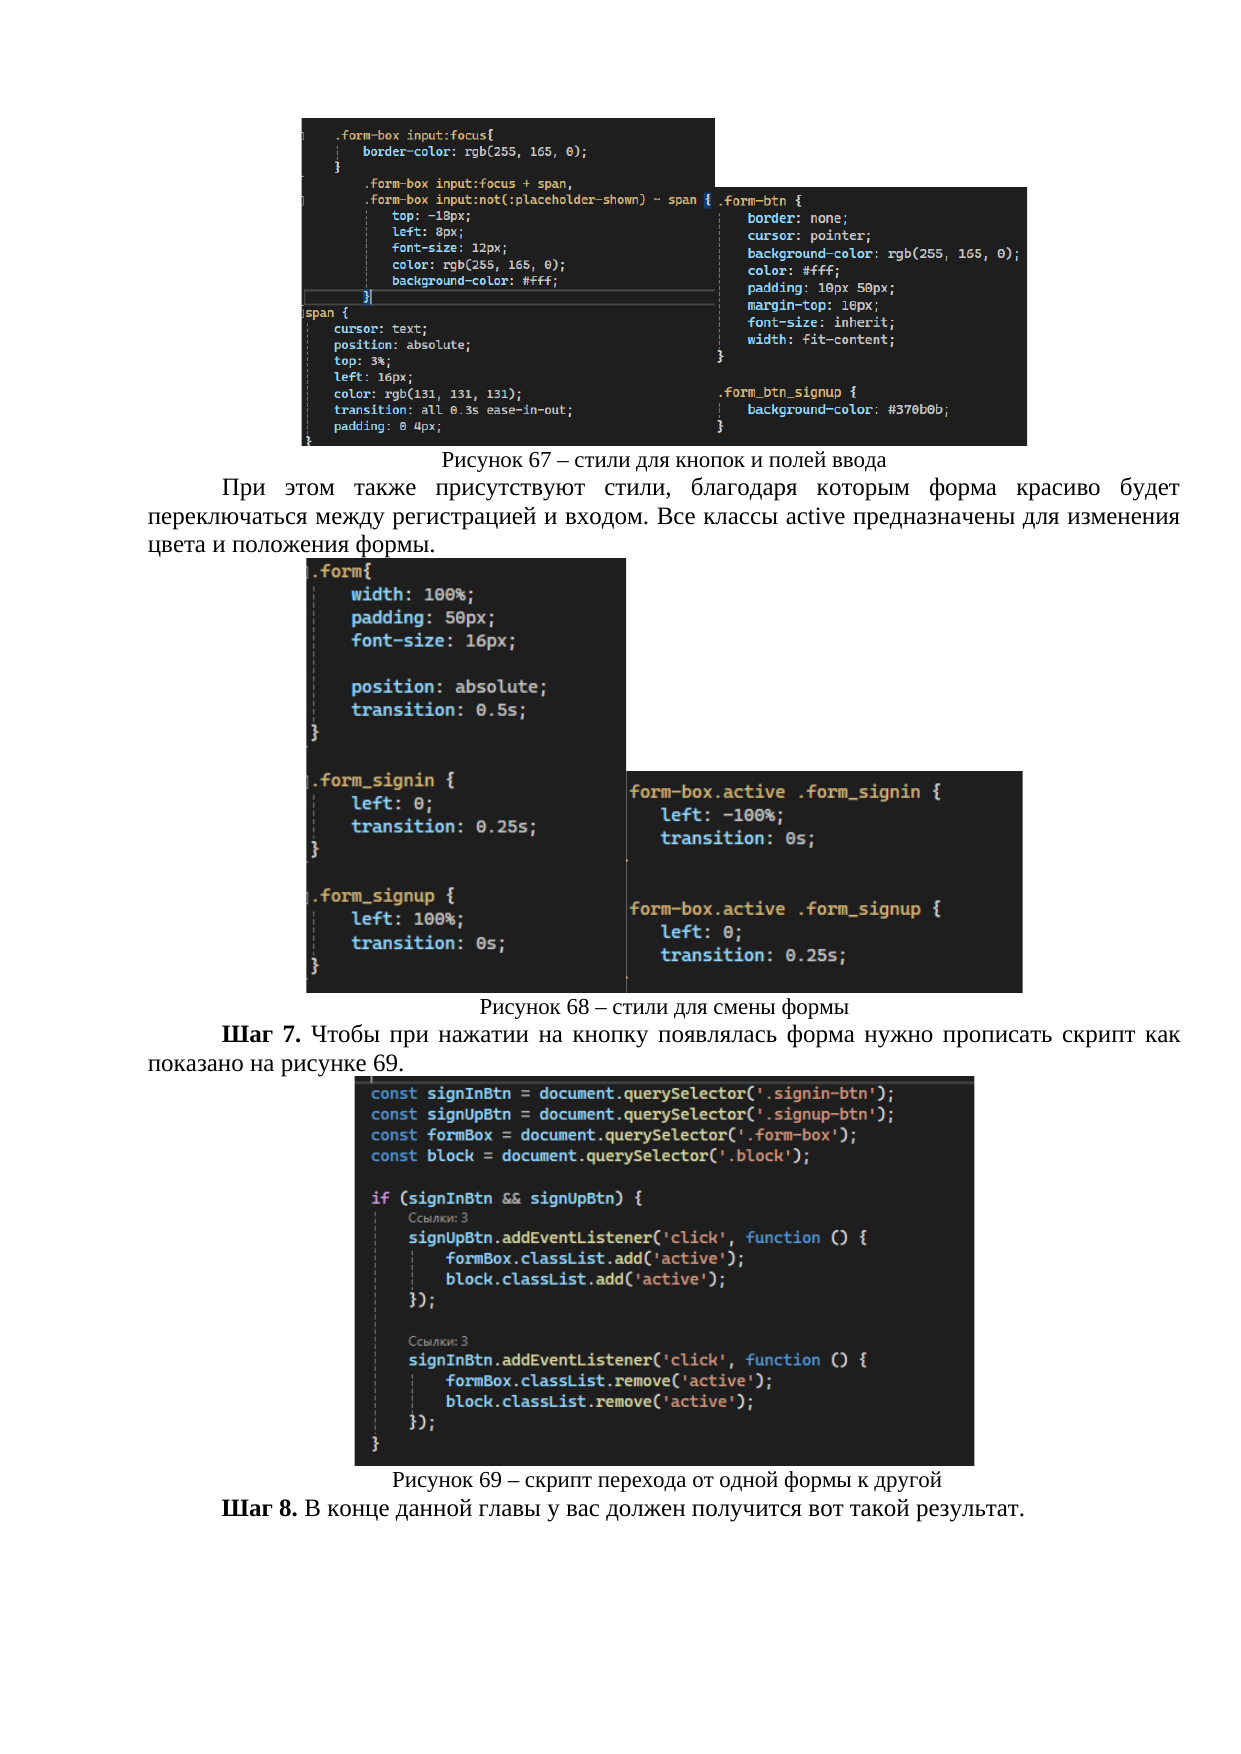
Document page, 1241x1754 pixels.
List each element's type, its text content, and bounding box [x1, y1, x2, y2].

picture [306, 558, 1023, 993]
text Рисунок 67 – стили для кнопок и полей ввода [148, 446, 1181, 472]
text При этом также присутствуют стили, благодаря которым форма красиво будет переключаться между регистрацией и входом. Все классы active предназначены для изменения цвета и положения формы. [148, 472, 1181, 558]
picture [354, 1076, 975, 1466]
text Рисунок 69 – скрипт перехода от одной формы к другой [148, 1466, 1181, 1493]
text Шаг 7. Чтобы при нажатии на кнопку появлялась форма нужно прописать скрипт как показано на рисунке 69. [148, 1019, 1181, 1077]
picture [301, 118, 1028, 446]
text Шаг 8. В конце данной главы у вас должен получится вот такой результат. [148, 1493, 1181, 1522]
text Рисунок 68 – стили для смены формы [148, 993, 1181, 1019]
